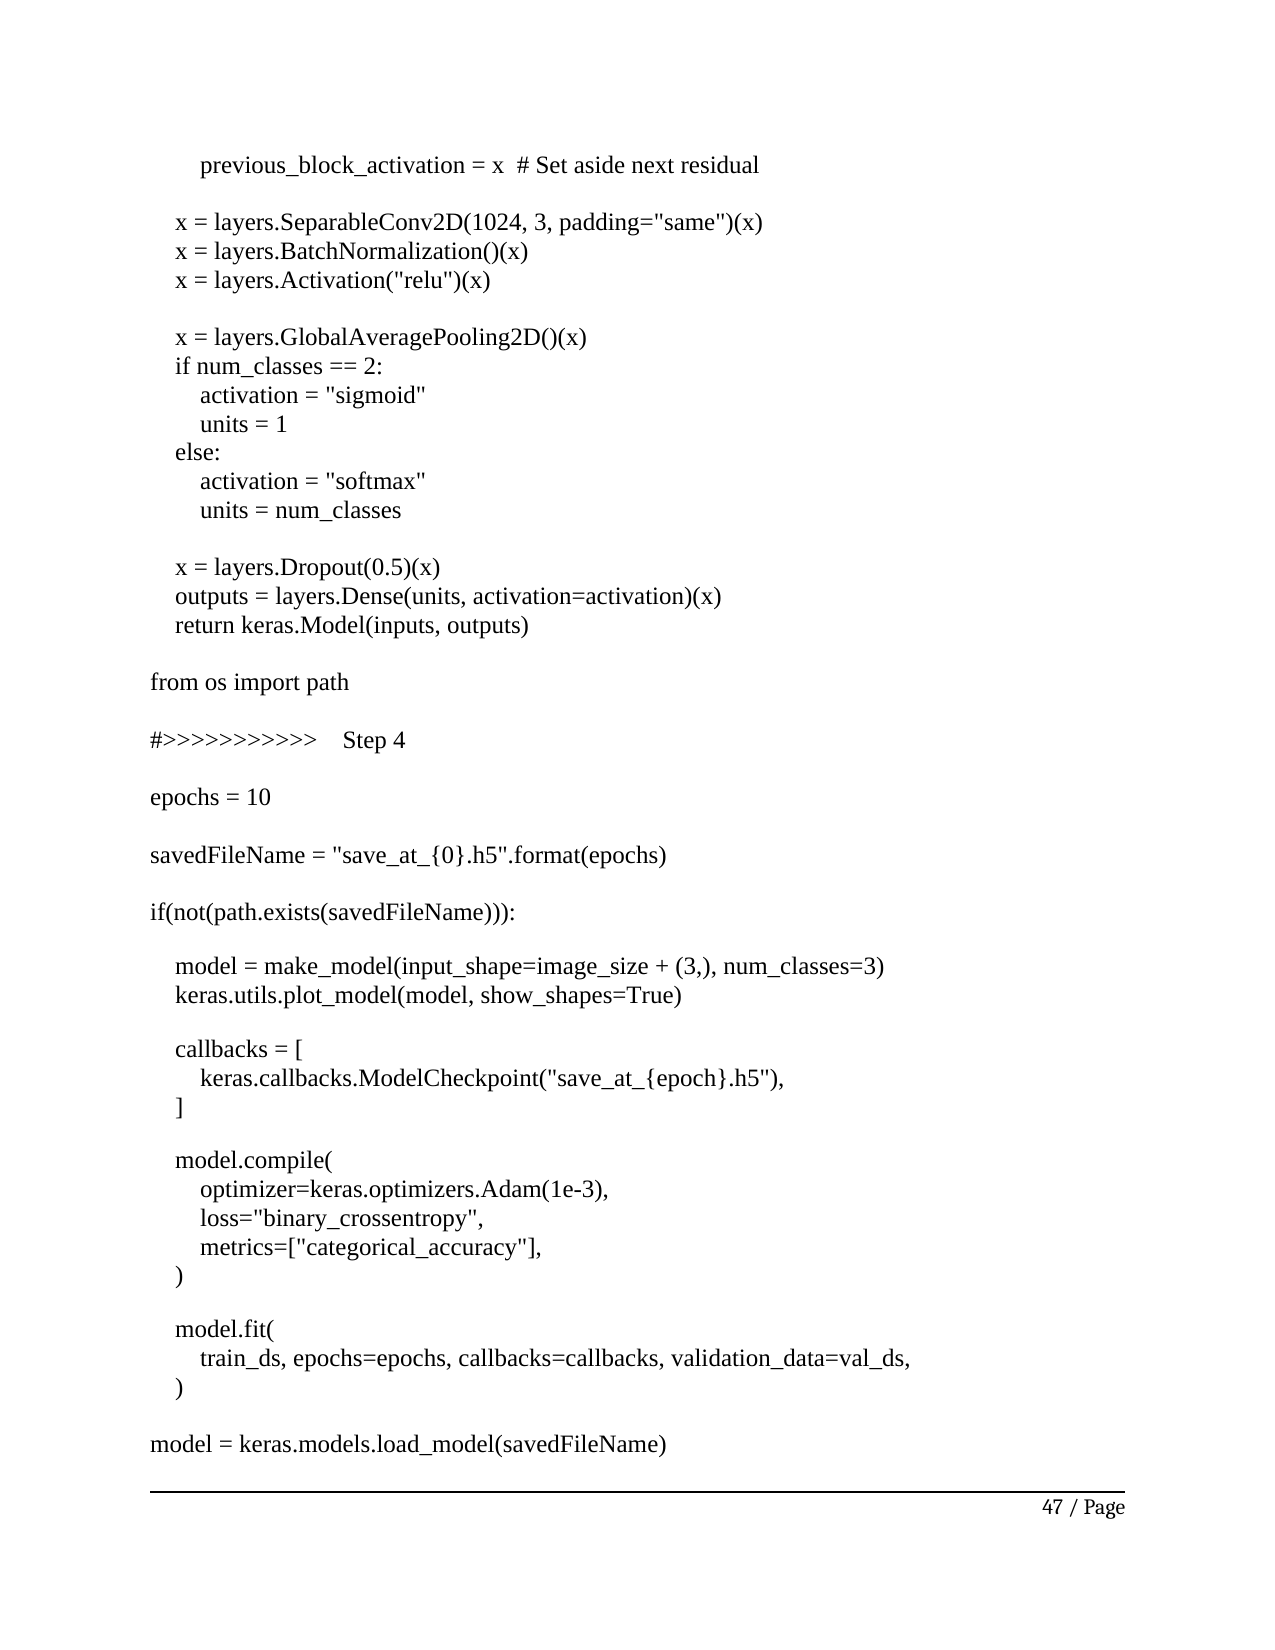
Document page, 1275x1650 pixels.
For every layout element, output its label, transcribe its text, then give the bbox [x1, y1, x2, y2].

text savedFileName = "save_at_{0}.h5".format(epochs) [150, 840, 1125, 869]
text x = layers.GlobalAveragePooling2D()(x) [150, 322, 1125, 351]
text ] [150, 1092, 1125, 1120]
text loss="binary_crossentropy", [150, 1203, 1125, 1232]
text from os import path [150, 667, 1125, 696]
text activation = "softmax" [150, 466, 1125, 495]
text if num_classes == 2: [150, 351, 1125, 380]
text epochs = 10 [150, 782, 1125, 811]
text keras.utils.plot_model(model, show_shapes=True) [150, 980, 1125, 1009]
text callbacks = [ [150, 1034, 1125, 1063]
text if(not(path.exists(savedFileName))): [150, 897, 1125, 926]
text ) [150, 1261, 1125, 1289]
text outputs = layers.Dense(units, activation=activation)(x) [150, 581, 1125, 610]
text #>>>>>>>>>>> Step 4 [150, 725, 1125, 754]
text model.compile( [150, 1146, 1125, 1174]
text previous_block_activation = x # Set aside next residual [150, 150, 1125, 179]
text x = layers.SeparableConv2D(1024, 3, padding="same")(x) [150, 207, 1125, 236]
text else: [150, 437, 1125, 466]
text x = layers.Dropout(0.5)(x) [150, 552, 1125, 581]
text units = num_classes [150, 495, 1125, 524]
text model = keras.models.load_model(savedFileName) [150, 1429, 1125, 1458]
text train_ds, epochs=epochs, callbacks=callbacks, validation_data=val_ds, [150, 1343, 1125, 1372]
text x = layers.Activation("relu")(x) [150, 265, 1125, 294]
text activation = "sigmoid" [150, 380, 1125, 409]
text ) [150, 1372, 1125, 1401]
text model = make_model(input_shape=image_size + (3,), num_classes=3) [150, 951, 1125, 980]
text optimizer=keras.optimizers.Adam(1e-3), [150, 1174, 1125, 1203]
text return keras.Model(inputs, outputs) [150, 610, 1125, 639]
text keras.callbacks.ModelCheckpoint("save_at_{epoch}.h5"), [150, 1063, 1125, 1092]
text x = layers.BatchNormalization()(x) [150, 236, 1125, 265]
text metrics=["categorical_accuracy"], [150, 1232, 1125, 1261]
text model.fit( [150, 1314, 1125, 1343]
text units = 1 [150, 409, 1125, 437]
